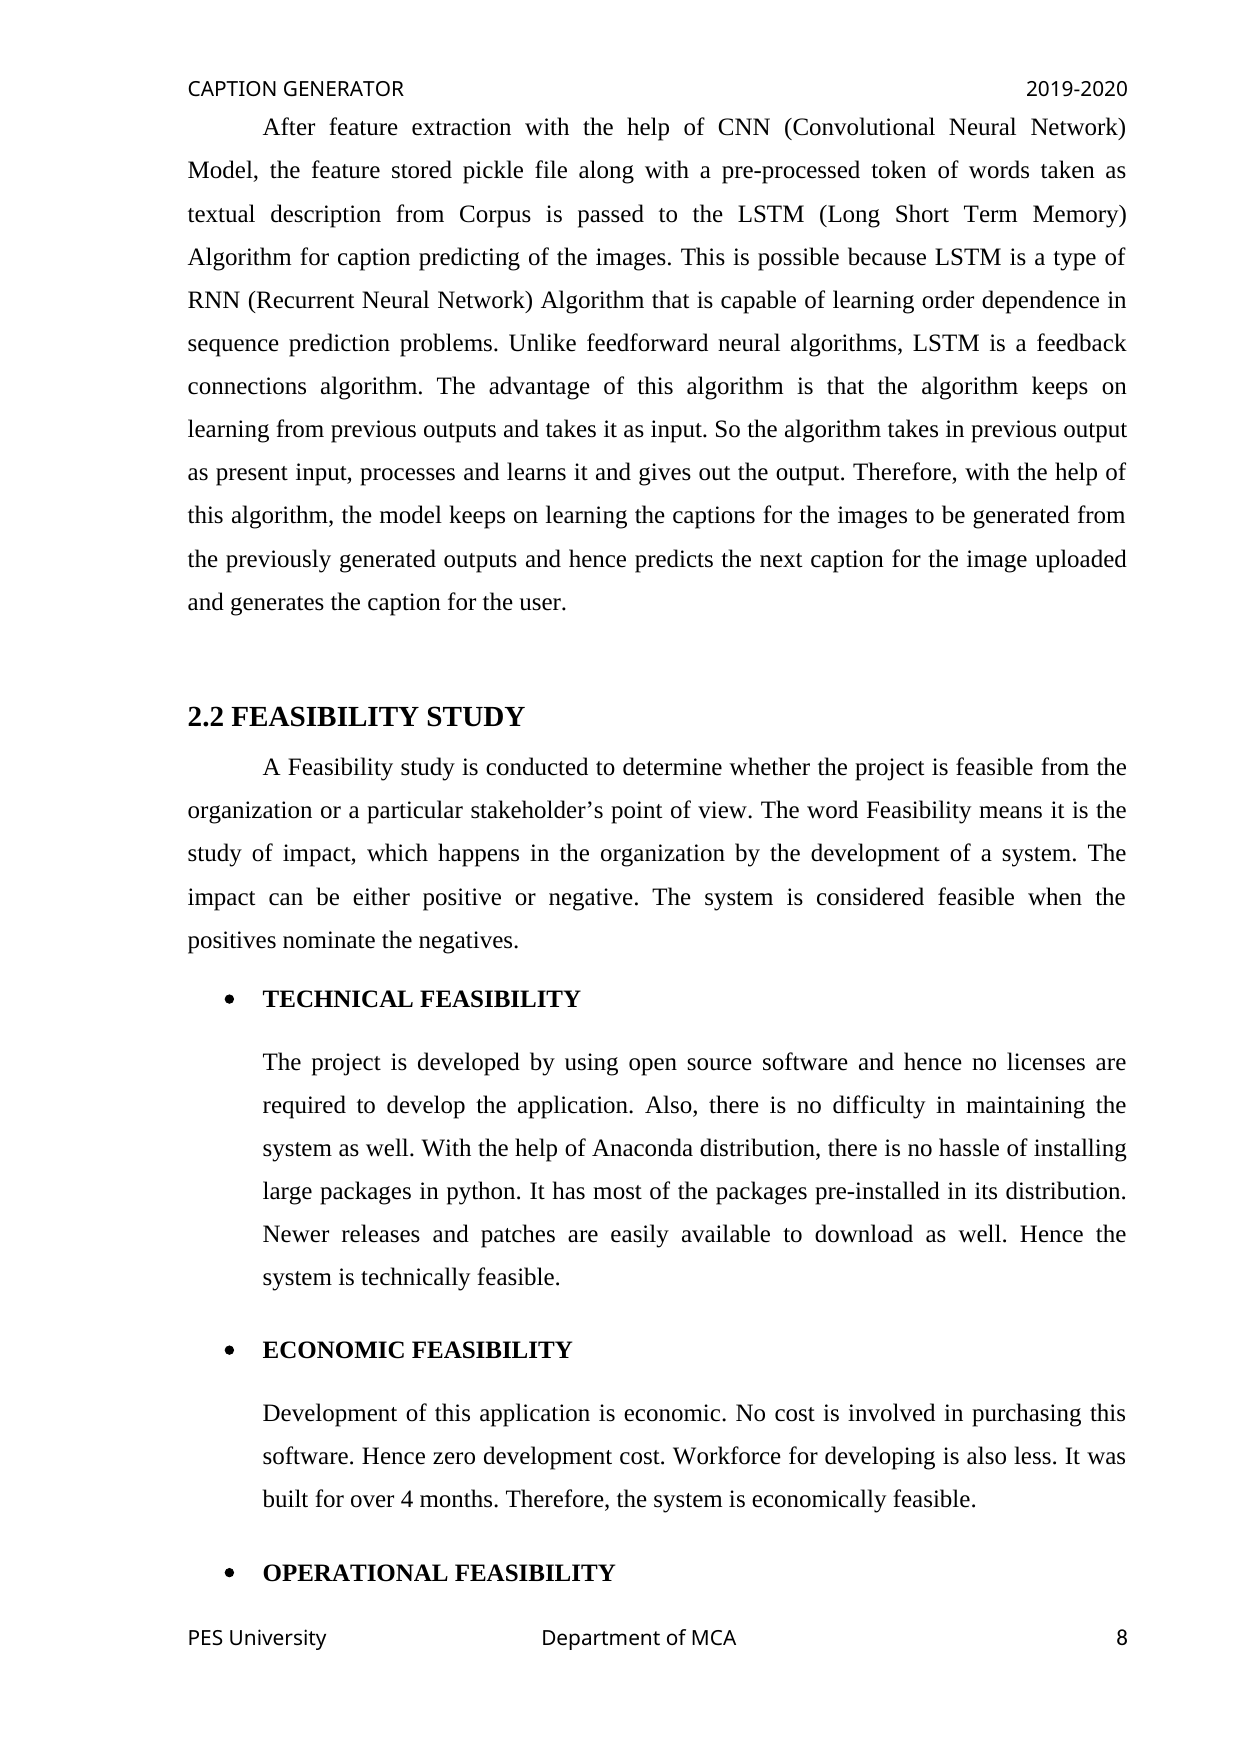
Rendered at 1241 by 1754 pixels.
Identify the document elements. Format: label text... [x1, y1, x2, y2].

list ECONOMIC FEASIBILITY [225, 1336, 1128, 1364]
text 2.2 FEASIBILITY STUDY [187, 699, 1128, 733]
text A Feasibility study is conducted to determine whether the project is feasible from the organization or a particular stakeholder’s point of view. The word Feasibility means it is the study of impact, which happens in the organization by the development of a system. The impact can be either positive or negative. The system is considered feasible when the positives nominate the negatives. [187, 752, 1128, 953]
list Development of this application is economic. No cost is involved in purchasing this software. Hence zero development cost. Workforce for developing is also less. It was built for over 4 months. Therefore, the system is economically feasible. [262, 1398, 1128, 1513]
list TECHNICAL FEASIBILITY [225, 984, 1128, 1013]
list The project is developed by using open source software and hence no licenses are required to develop the application. Also, there is no difficulty in maintaining the system as well. With the help of Anaconda distribution, there is no hassle of installing large packages in python. It has most of the packages pre-installed in its distribution. Newer releases and patches are easily available to download as well. Hence the system is technically feasible. [262, 1047, 1128, 1291]
text After feature extraction with the help of CNN (Convolutional Neural Network) Model, the feature stored pickle file along with a pre-processed token of words taken as textual description from Corpus is passed to the LSTM (Long Short Term Memory) Algorithm for caption predicting of the images. This is possible because LSTM is a type of RNN (Recurrent Neural Network) Algorithm that is capable of learning order dependence in sequence prediction problems. Unlike feedforward neural algorithms, LSTM is a feedback connections algorithm. The advantage of this algorithm is that the algorithm keeps on learning from previous outputs and takes it as input. So the algorithm takes in previous output as present input, processes and learns it and gives out the output. Therefore, with the help of this algorithm, the model keeps on learning the captions for the images to be generated from the previously generated outputs and hence predicts the next caption for the image uploaded and generates the caption for the user. [187, 112, 1128, 616]
list OPERATIONAL FEASIBILITY [225, 1558, 1128, 1587]
